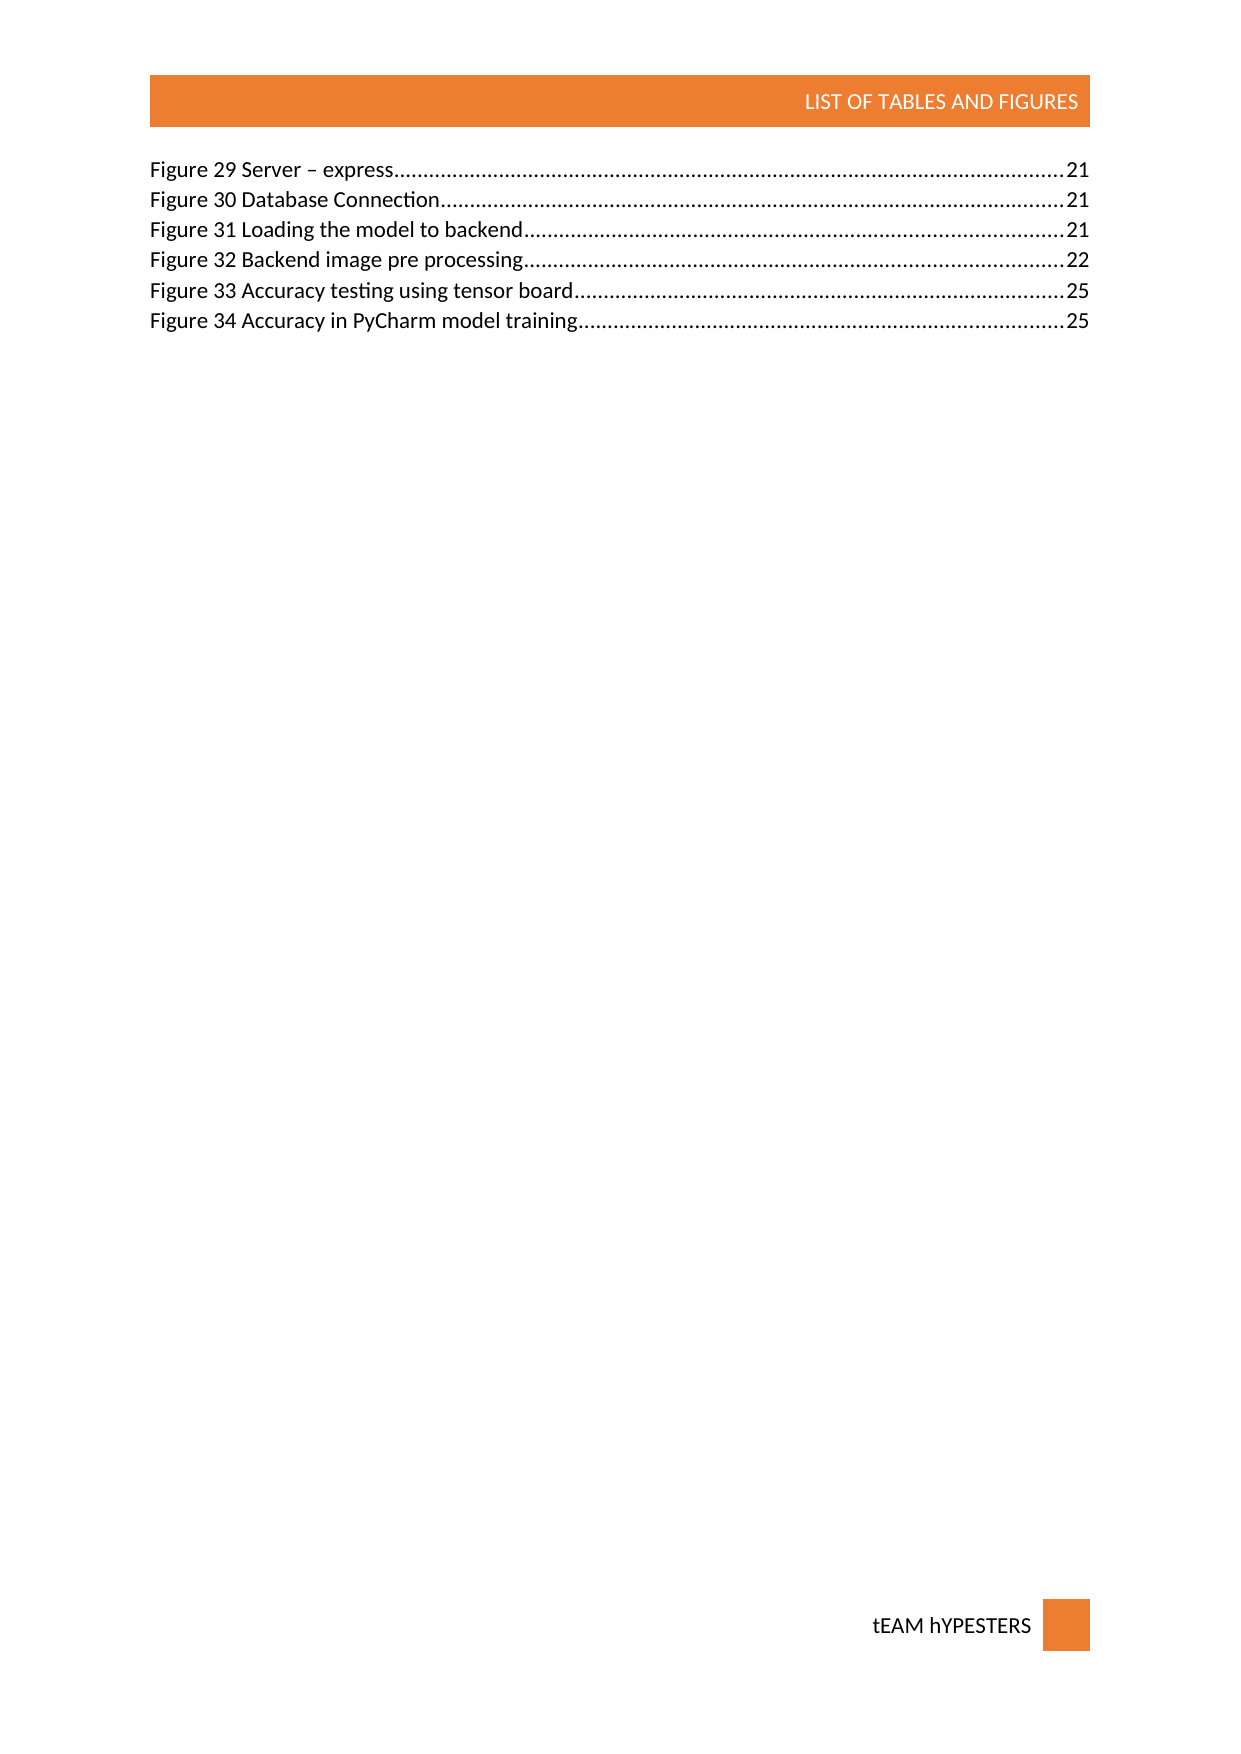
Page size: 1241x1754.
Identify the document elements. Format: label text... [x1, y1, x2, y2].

text Figure 29 Server – express 21 [150, 155, 1090, 183]
text Figure 34 Accuracy in PyCharm model training 25 [150, 306, 1090, 334]
text Figure 33 Accuracy testing using tensor board 25 [150, 276, 1090, 304]
text Figure 30 Database Connection 21 [150, 185, 1090, 213]
text Figure 31 Loading the model to backend 21 [150, 215, 1090, 243]
text Figure 32 Backend image pre processing 22 [150, 246, 1090, 274]
